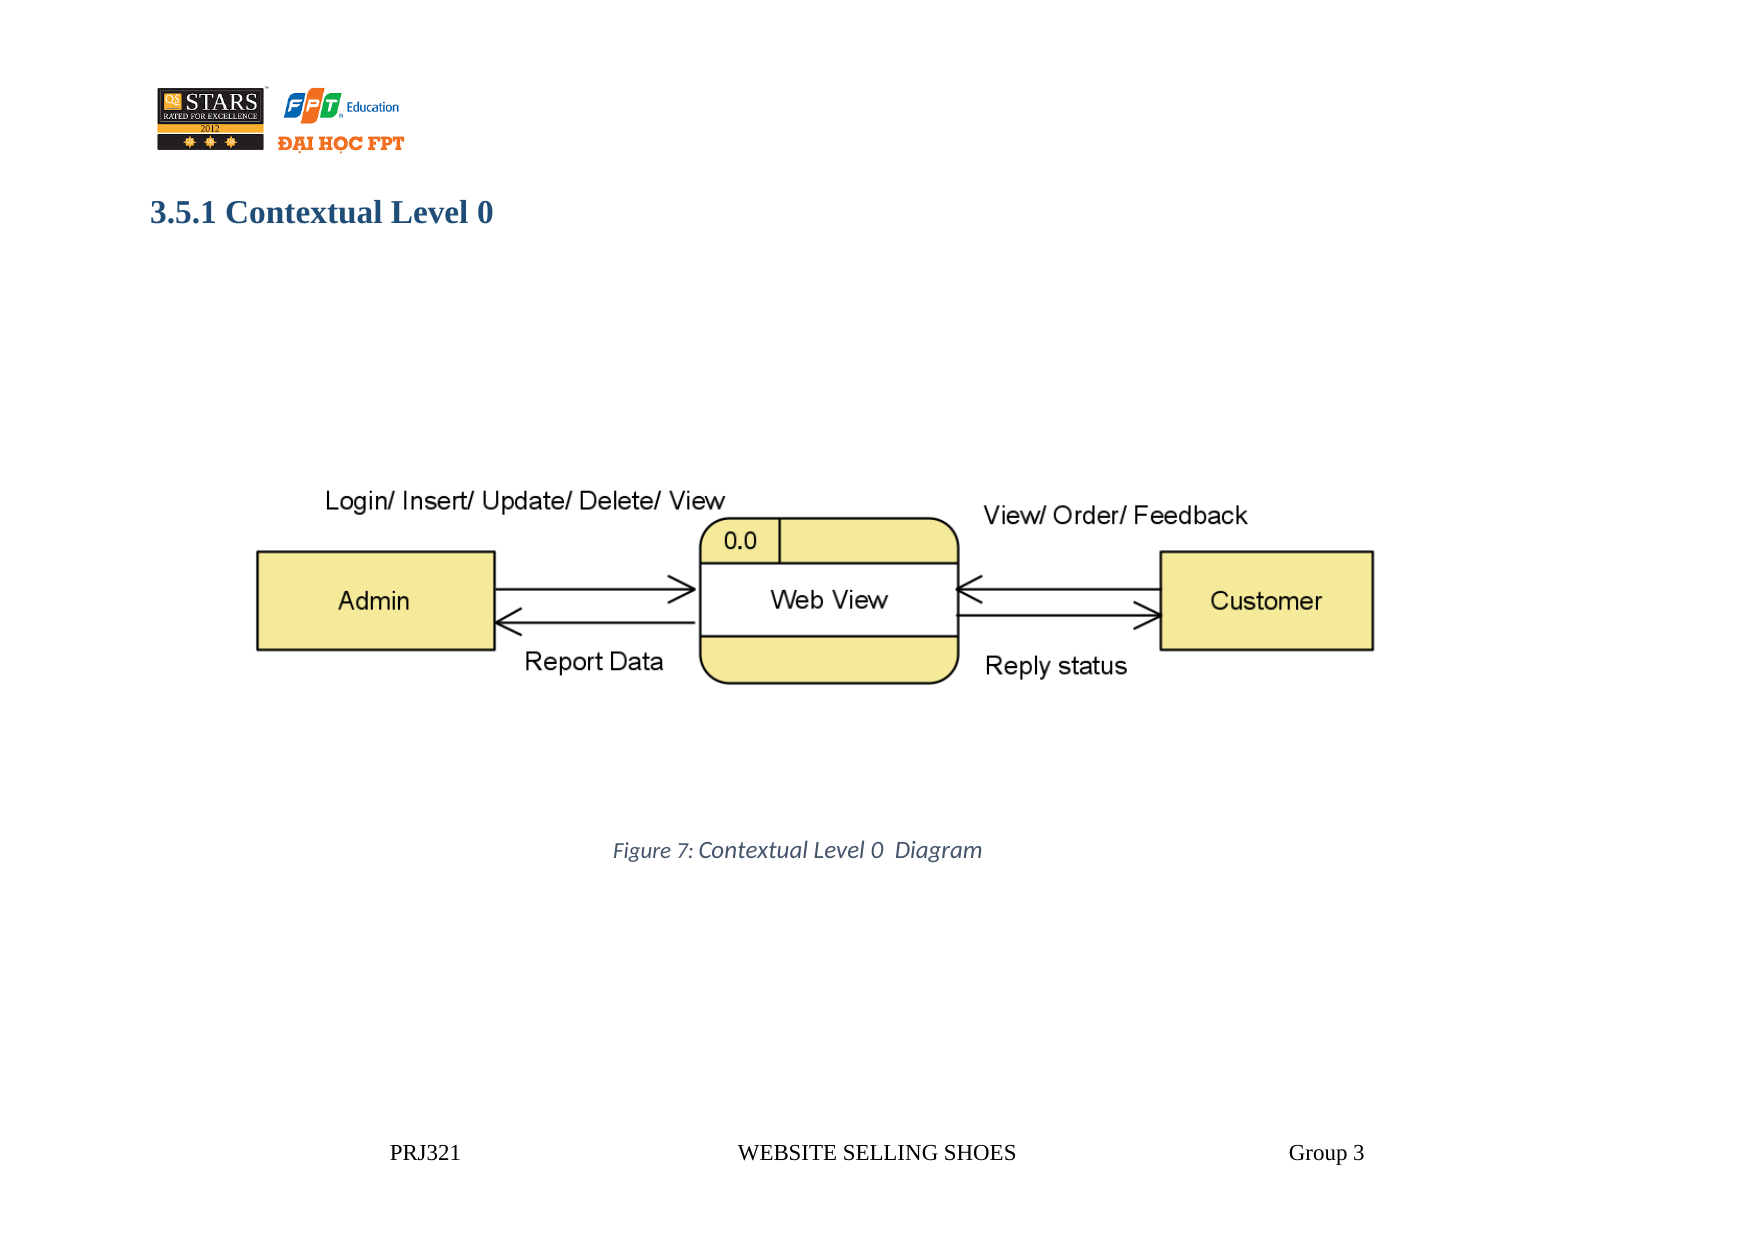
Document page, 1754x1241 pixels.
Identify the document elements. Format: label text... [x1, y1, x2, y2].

picture [227, 431, 1394, 756]
picture [150, 75, 410, 162]
subtitle 3.5.1 Contextual Level 0 [150, 193, 1604, 231]
